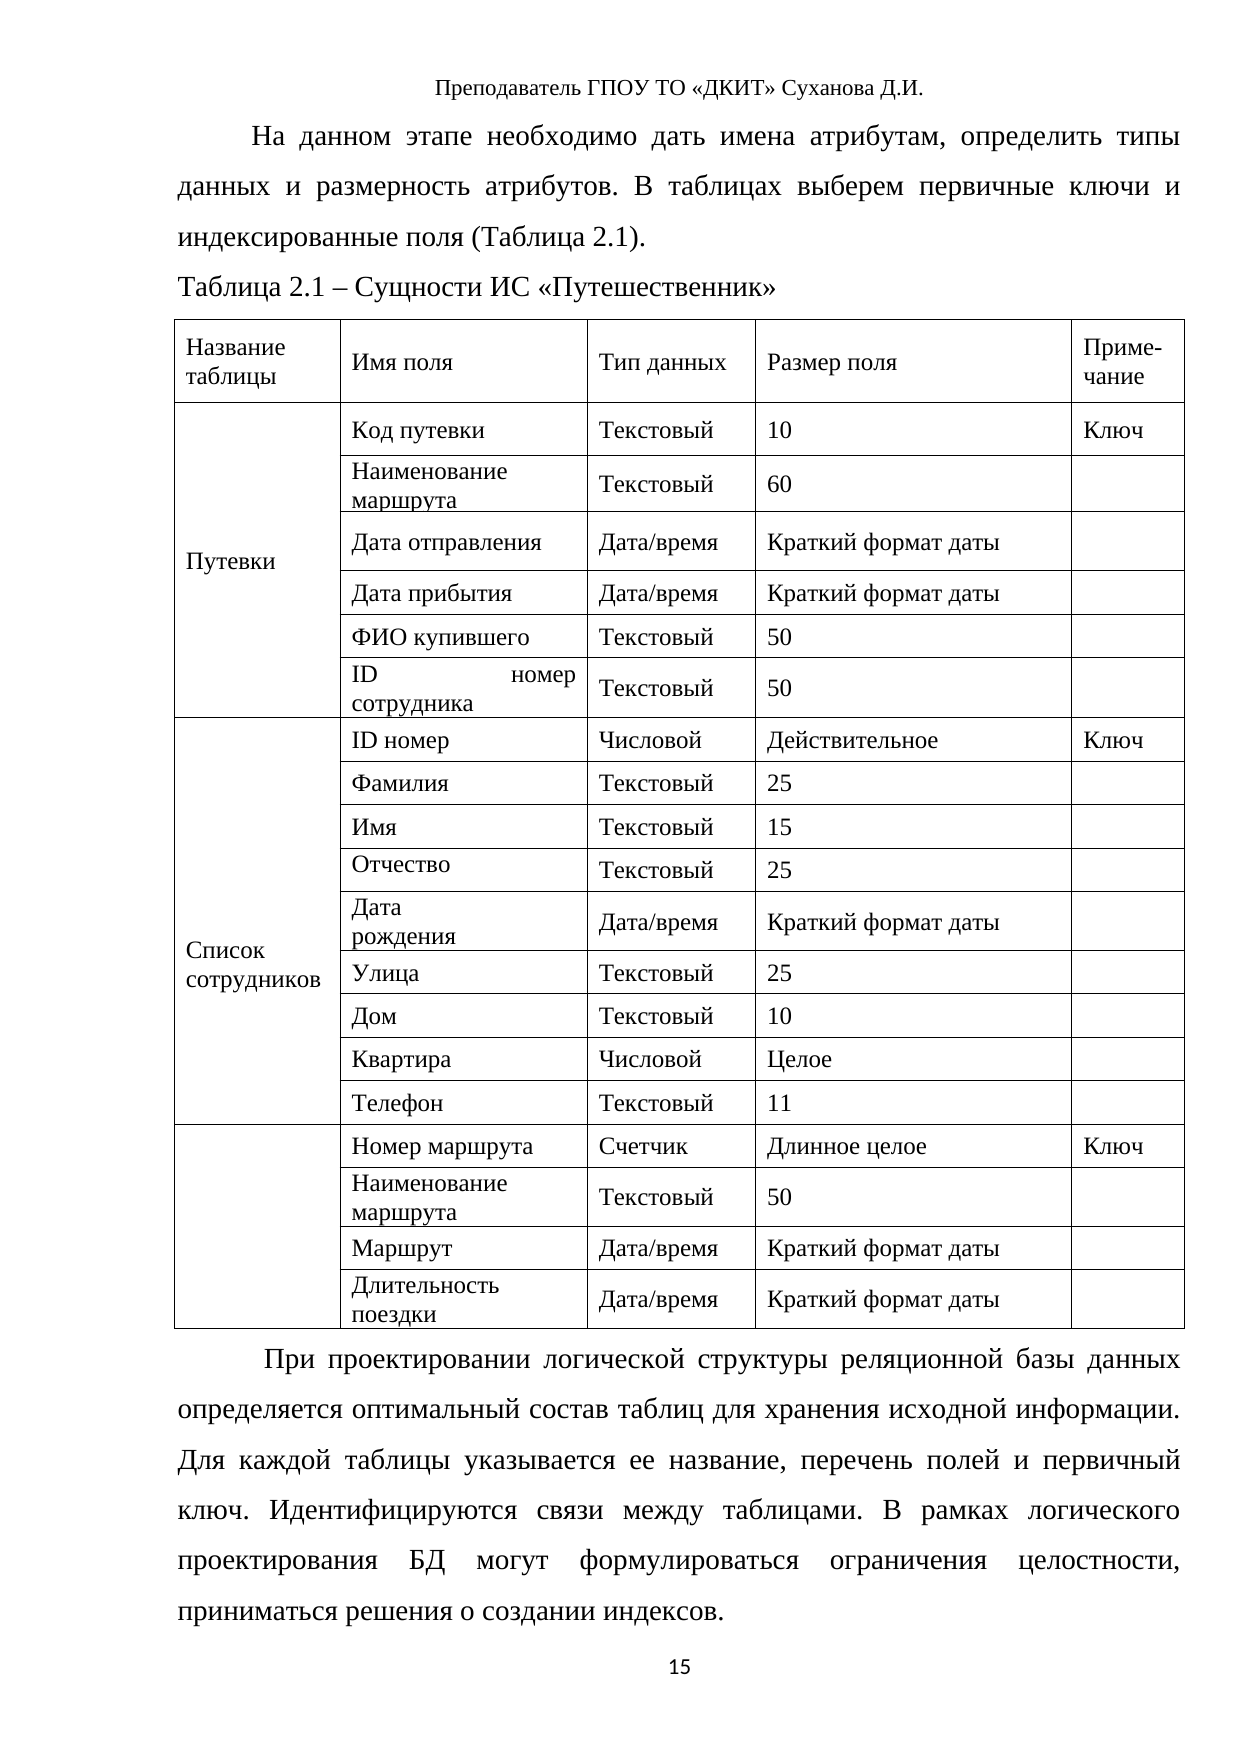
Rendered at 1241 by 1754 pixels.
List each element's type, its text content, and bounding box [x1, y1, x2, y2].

table_cell [1072, 512, 1184, 570]
table_cell Целое [756, 1038, 1071, 1080]
table_cell 50 [756, 615, 1071, 657]
table_cell Имя [341, 805, 587, 848]
table_cell [1072, 571, 1184, 614]
table_cell Дата рождения [341, 892, 587, 950]
table_cell [1072, 1168, 1184, 1226]
table_cell 10 [756, 403, 1071, 455]
table_cell Ключ [1072, 718, 1184, 761]
table_cell [1072, 951, 1184, 993]
table_cell [1072, 892, 1184, 950]
table_cell Текстовый [588, 403, 755, 455]
table_cell Текстовый [588, 994, 755, 1037]
table_cell [1072, 994, 1184, 1037]
table_cell 60 [756, 456, 1071, 511]
table_cell Наименование маршрута [341, 456, 587, 511]
table_cell Дата/время [588, 892, 755, 950]
table_header Имя поля [341, 320, 587, 402]
table_cell Список сотрудников [175, 718, 340, 1123]
table_cell [1072, 1038, 1184, 1080]
table_cell Телефон [341, 1081, 587, 1123]
table_cell Дата прибытия [341, 571, 587, 614]
text Таблица 2.1 – Сущности ИС «Путешественник» [177, 269, 1181, 303]
table_cell Код путевки [341, 403, 587, 455]
table_cell [1072, 805, 1184, 848]
table_cell Текстовый [588, 805, 755, 848]
table_cell Улица [341, 951, 587, 993]
table_cell Отчество Улица [341, 849, 587, 891]
table_cell 15 [756, 805, 1071, 848]
table_cell Текстовый [588, 658, 755, 717]
table_cell Краткий формат даты [756, 1227, 1071, 1269]
table_cell ФИО купившего [341, 615, 587, 657]
table_cell Текстовый [588, 456, 755, 511]
table_cell ID номер [341, 718, 587, 761]
table_cell 25 [756, 951, 1071, 993]
table_cell 50 [756, 658, 1071, 717]
table_cell Краткий формат даты [756, 1270, 1071, 1328]
table_cell Длительность поездки [341, 1270, 587, 1328]
table_cell [1072, 1081, 1184, 1123]
text На данном этапе необходимо дать имена атрибутам, определить типы данных и размерность атрибутов. В таблицах выберем первичные ключи и индексированные поля (Таблица 2.1). [177, 118, 1181, 252]
table_cell [1072, 849, 1184, 891]
table_cell 25 [756, 762, 1071, 804]
table_cell Текстовый [588, 951, 755, 993]
table_cell Действительное [756, 718, 1071, 761]
table_cell Маршрут [341, 1227, 587, 1269]
table_cell Дата/время [588, 571, 755, 614]
table_cell Длинное целое [756, 1125, 1071, 1167]
table_header Приме-чание [1072, 320, 1184, 402]
table_cell Ключ [1072, 1125, 1184, 1167]
table_cell Дата/время [588, 512, 755, 570]
table_cell [1072, 615, 1184, 657]
table_cell ID номер сотрудника [341, 658, 587, 717]
table_cell [1072, 658, 1184, 717]
table_cell Текстовый [588, 762, 755, 804]
table_header Название таблицы [175, 320, 340, 402]
table_cell 10 [756, 994, 1071, 1037]
table_cell Фамилия [341, 762, 587, 804]
table_cell [1072, 762, 1184, 804]
table_cell Дата отправления [341, 512, 587, 570]
table_cell Дата/время [588, 1227, 755, 1269]
table_cell Краткий формат даты [756, 571, 1071, 614]
table_cell Дом [341, 994, 587, 1037]
table_cell Текстовый [588, 1168, 755, 1226]
table_cell Текстовый [588, 849, 755, 891]
table_cell 11 [756, 1081, 1071, 1123]
table_cell [1072, 456, 1184, 511]
table_cell 25 [756, 849, 1071, 891]
table_cell Текстовый [588, 615, 755, 657]
table_cell Дата/время [588, 1270, 755, 1328]
table_cell Номер маршрута [341, 1125, 587, 1167]
table_cell Краткий формат даты [756, 512, 1071, 570]
table_cell [1072, 1227, 1184, 1269]
text При проектировании логической структуры реляционной базы данных определяется оптимальный состав таблиц для хранения исходной информации. Для каждой таблицы указывается ее название, перечень полей и первичный ключ. Идентифицируются связи между таблицами. В рамках логического проектирования БД могут формулироваться ограничения целостности, приниматься решения о создании индексов. [177, 1341, 1181, 1626]
table_cell Путевки [175, 403, 340, 717]
table_cell Числовой [588, 718, 755, 761]
table_cell 50 [756, 1168, 1071, 1226]
table_cell Ключ [1072, 403, 1184, 455]
table_header Размер поля [756, 320, 1071, 402]
table_header Тип данных [588, 320, 755, 402]
table_cell Счетчик [588, 1125, 755, 1167]
table_cell [1072, 1270, 1184, 1328]
table_cell Текстовый [588, 1081, 755, 1123]
table_cell Квартира [341, 1038, 587, 1080]
table_cell Наименование маршрута [341, 1168, 587, 1226]
table_cell Краткий формат даты [756, 892, 1071, 950]
table_cell Числовой [588, 1038, 755, 1080]
table_cell [175, 1125, 340, 1328]
